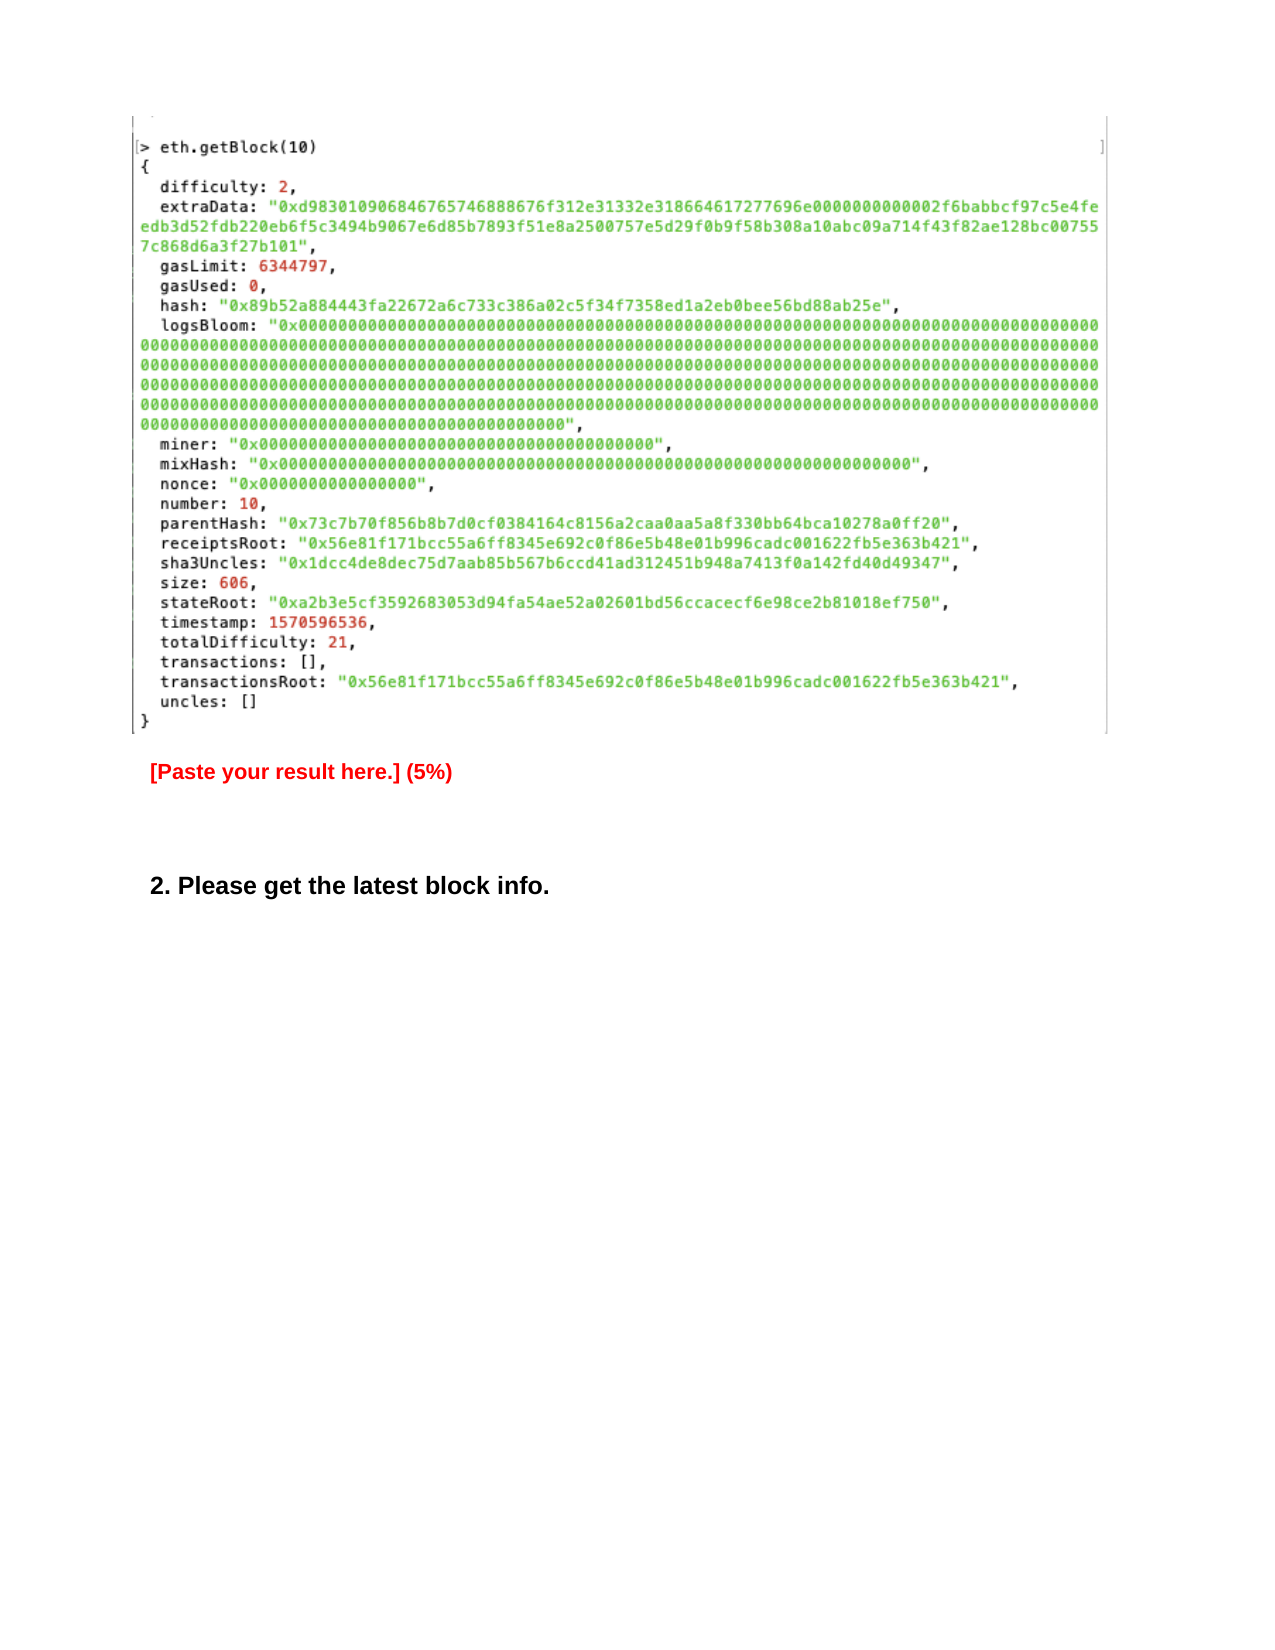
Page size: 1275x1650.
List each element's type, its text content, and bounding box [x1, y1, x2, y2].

subtitle 2. Please get the latest block info. [150, 871, 1125, 899]
picture [132, 116, 1108, 734]
